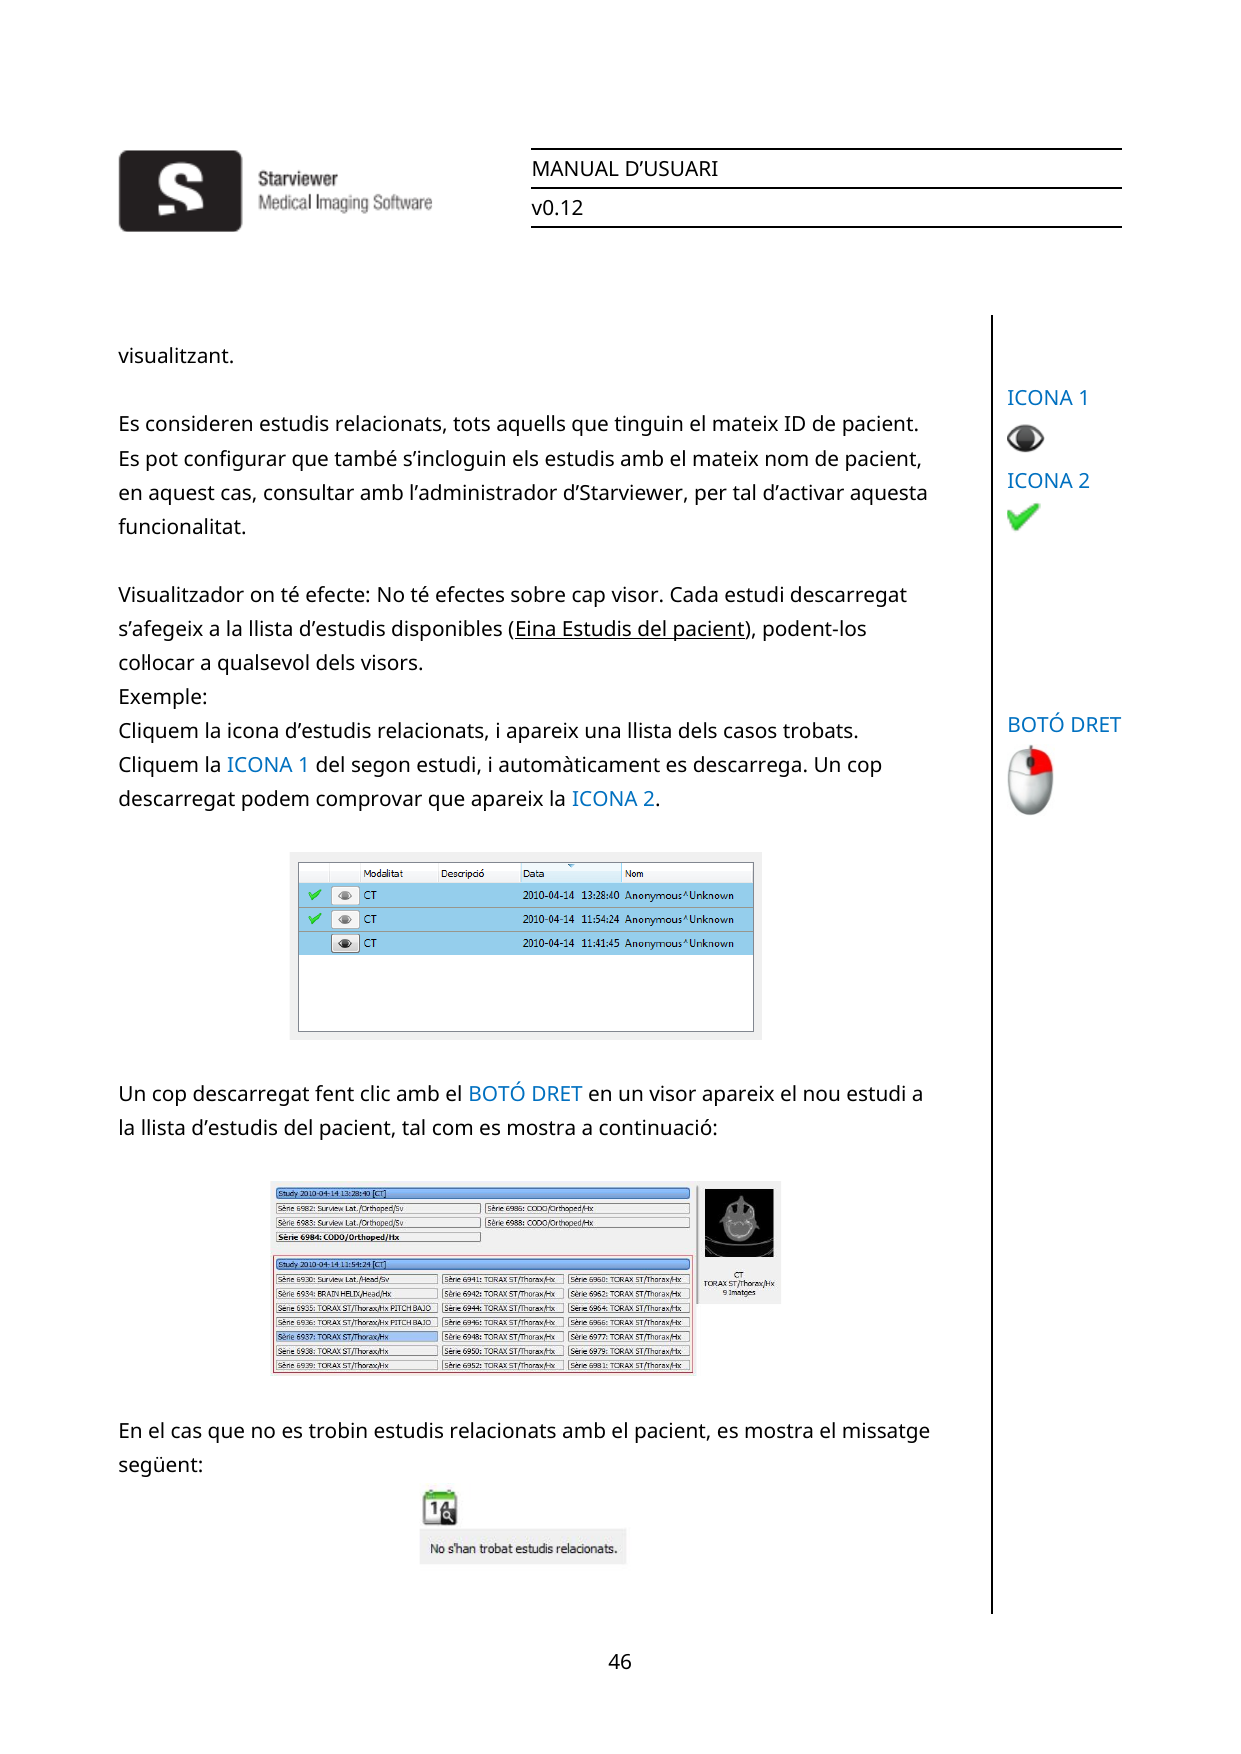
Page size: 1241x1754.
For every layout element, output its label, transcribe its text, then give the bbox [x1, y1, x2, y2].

picture [289, 852, 762, 1040]
text En el cas que no es trobin estudis relacionats amb el pacient, es mostra el missatge següent: [118, 1416, 991, 1478]
text Un cop descarregat fent clic amb el BOTÓ DRET en un visor apareix el nou estudi a la llista d’estudis del pacient, tal com es mostra a continuació: [118, 1079, 991, 1142]
picture [1007, 744, 1055, 816]
picture [419, 1483, 632, 1571]
text Exemple: [118, 682, 991, 711]
picture [1007, 500, 1041, 535]
picture [1007, 417, 1045, 461]
picture [270, 1181, 782, 1376]
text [118, 341, 991, 370]
table_header ICONA 1 ICONA 2 BOTÓ DRET [993, 315, 1122, 1614]
text Es consideren estudis relacionats, tots aquells que tinguin el mateix ID de pacient. [118, 409, 991, 438]
text Visualitzador on té efecte: No té efectes sobre cap visor. Cada estudi descarregat s’afegeix a la llista d’estudis disponibles (Eina Estudis del pacient), podent-los col·locar a qualsevol dels visors. [118, 580, 991, 676]
text Cliquem la icona d’estudis relacionats, i apareix una llista dels casos trobats. Cliquem la ICONA 1 del segon estudi, i automàticament es descarrega. Un cop descarregat podem comprovar que apareix la ICONA 2. [118, 716, 991, 813]
text Es pot configurar que també s’incloguin els estudis amb el mateix nom de pacient, en aquest cas, consultar amb l’administrador d’Starviewer, per tal d’activar aquesta funcionalitat. [118, 444, 991, 540]
